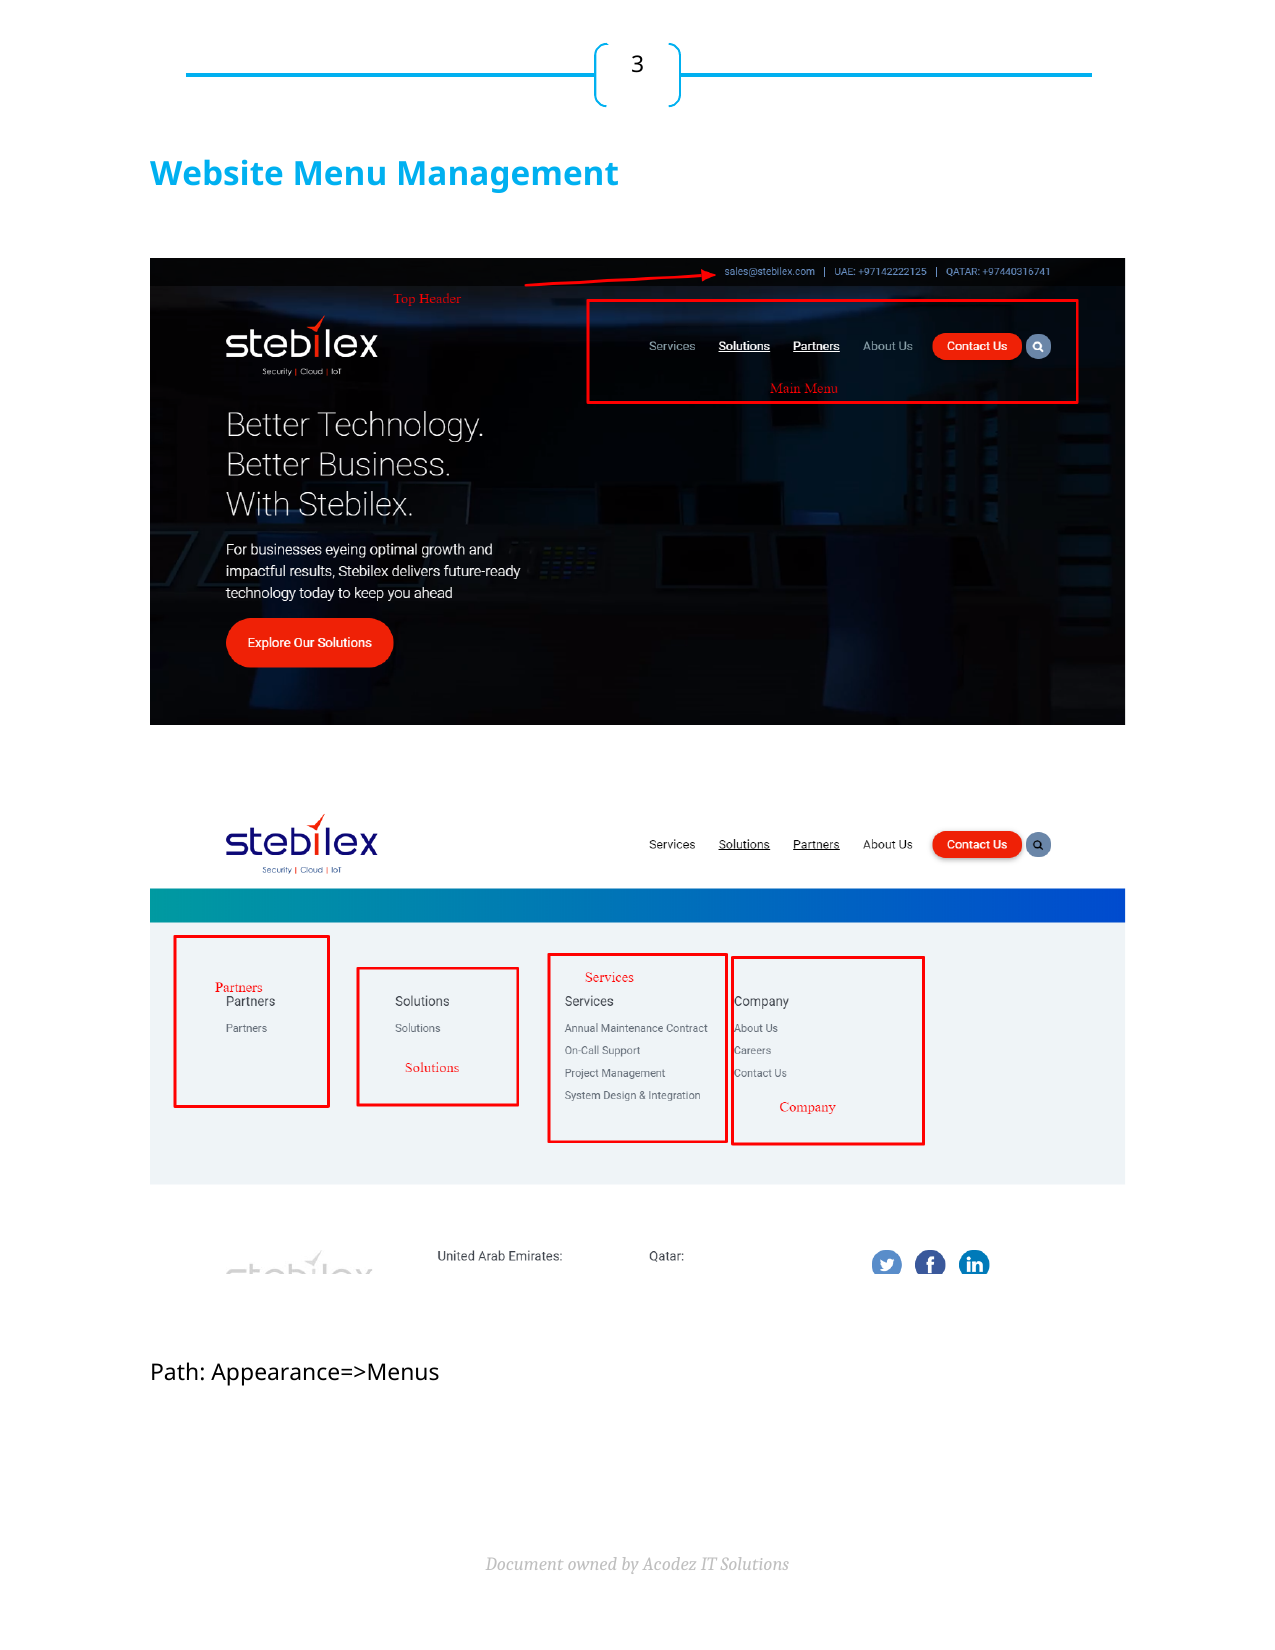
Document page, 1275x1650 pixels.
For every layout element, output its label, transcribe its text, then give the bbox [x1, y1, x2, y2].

picture [973, 1262, 982, 1271]
picture [150, 807, 1125, 1274]
picture [150, 258, 1125, 725]
subtitle Website Menu Management [150, 150, 1125, 195]
text Path: Appearance=>Menus [150, 1356, 1125, 1387]
